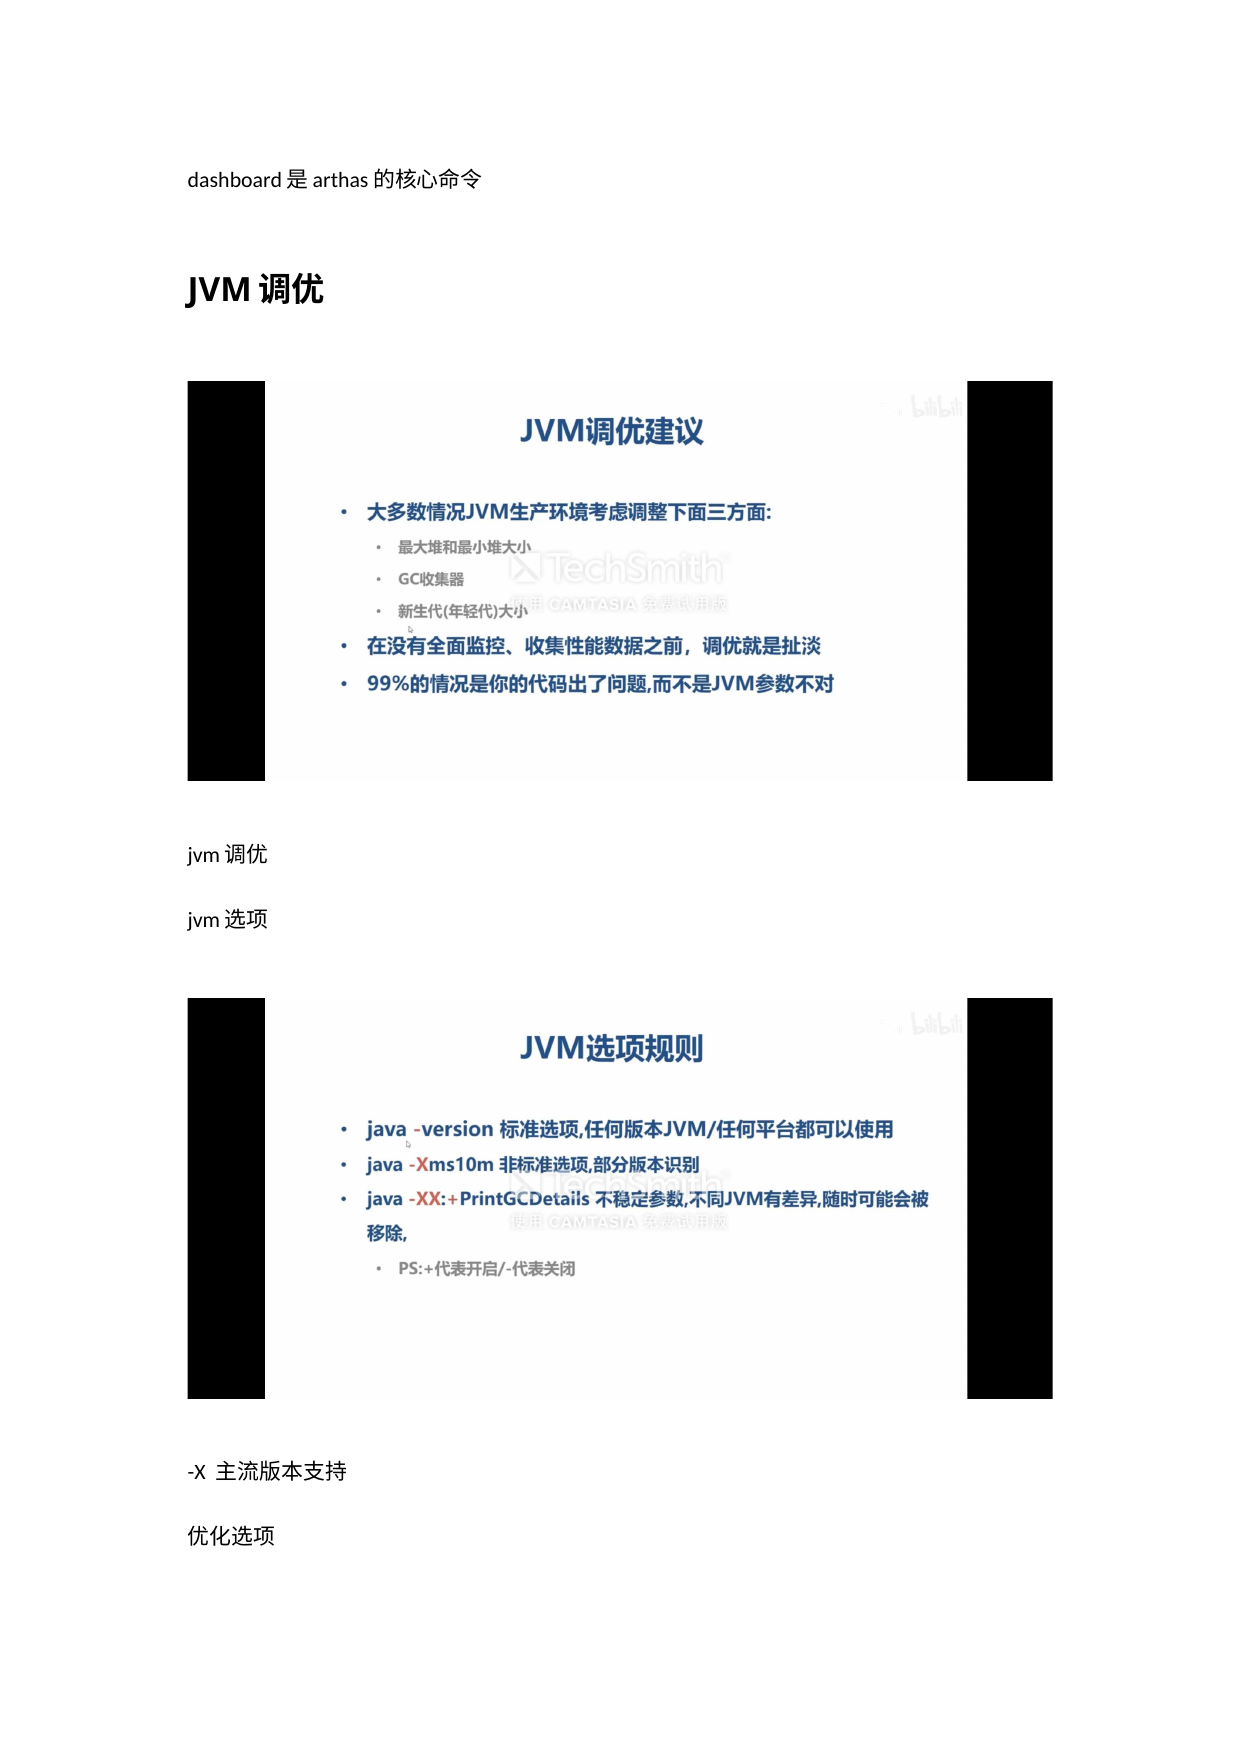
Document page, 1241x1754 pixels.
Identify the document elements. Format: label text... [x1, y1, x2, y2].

picture [187, 998, 1053, 1399]
picture [187, 381, 1053, 781]
text dashboard是arthas的核心命令 [187, 162, 1053, 194]
text jvm选项 [187, 901, 1053, 934]
text 优化选项 [187, 1519, 1053, 1551]
subtitle JVM调优 [187, 254, 1053, 319]
text -X 主流版本支持 [187, 1454, 1053, 1486]
text jvm调优 [187, 836, 1053, 869]
